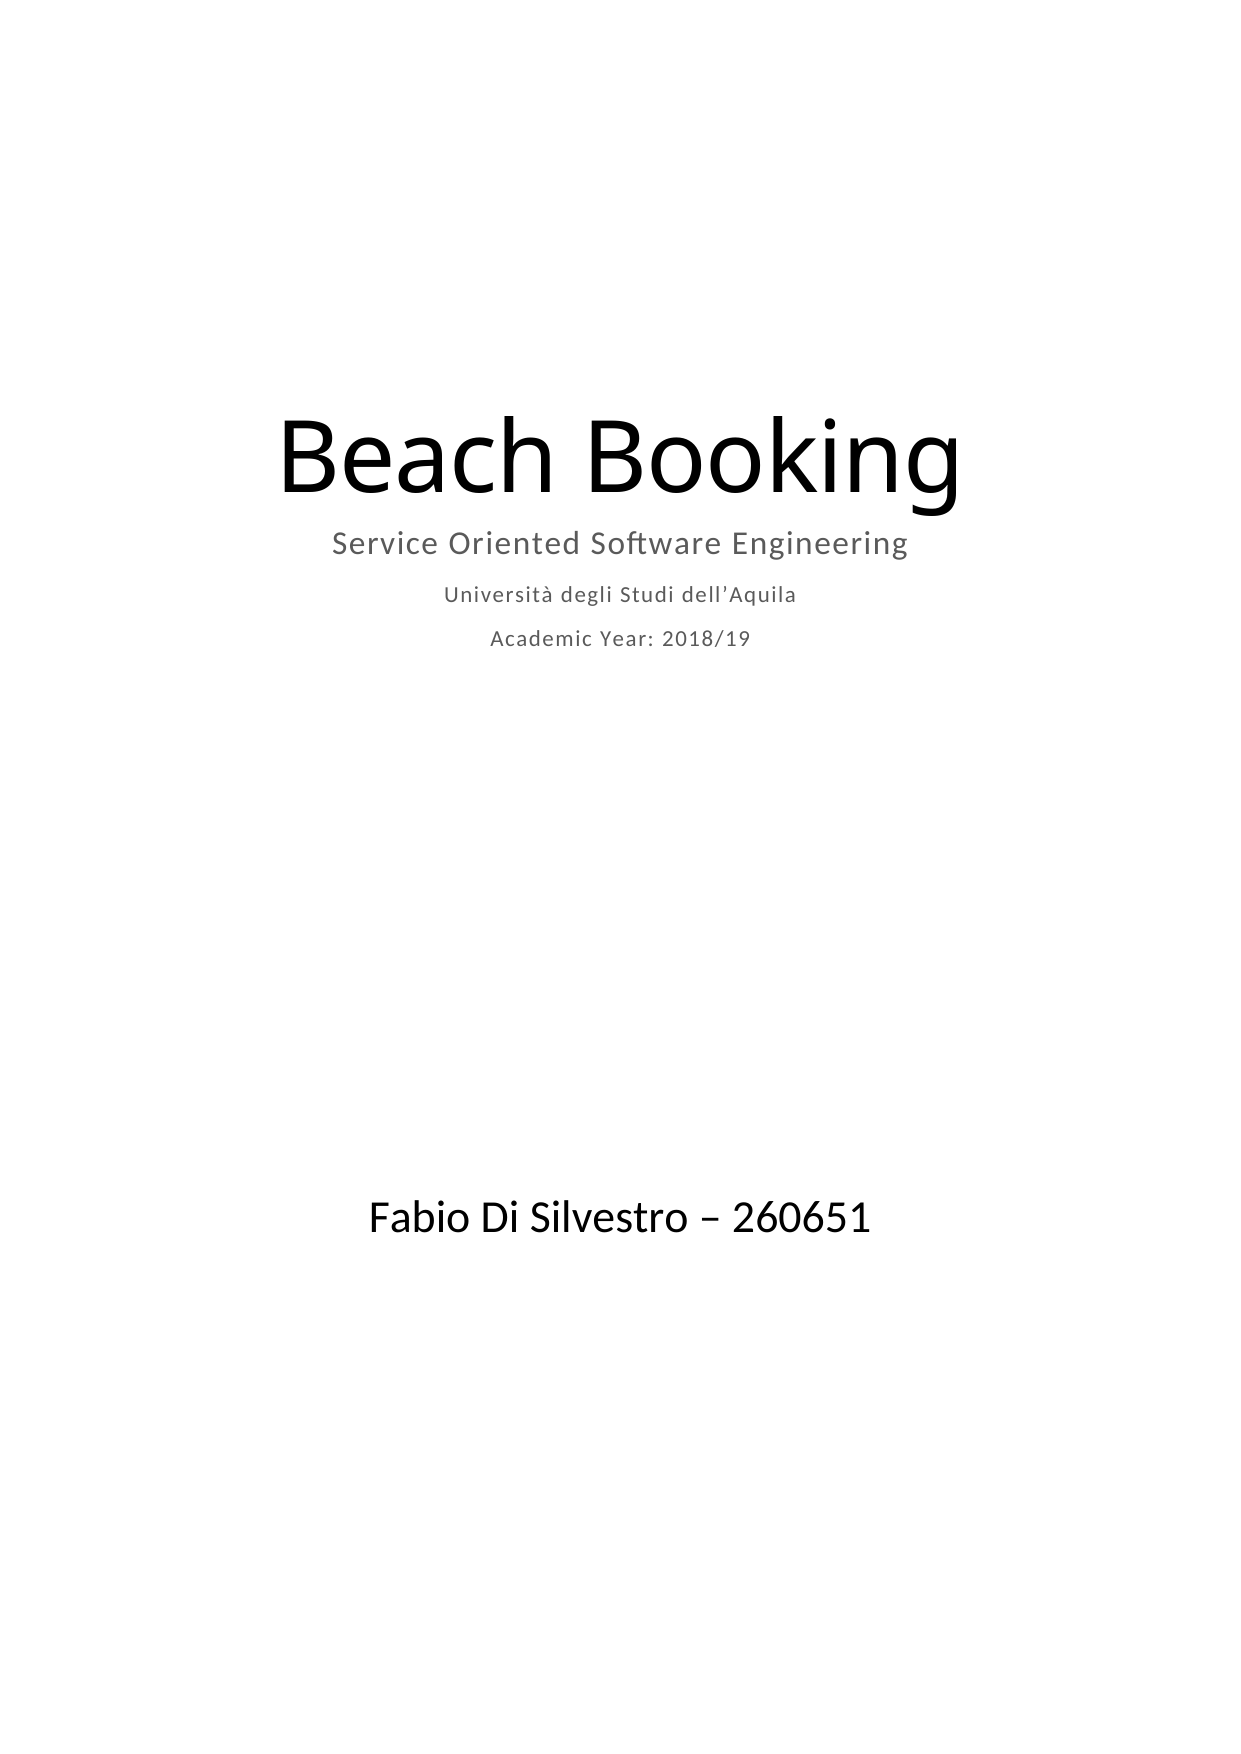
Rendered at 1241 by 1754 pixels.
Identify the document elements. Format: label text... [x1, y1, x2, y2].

subtitle Academic Year: 2018/19 [118, 624, 1122, 652]
text Fabio Di Silvestro – 260651 [118, 1188, 1122, 1244]
subtitle Università degli Studi dell’Aquila [118, 580, 1122, 608]
title Beach Booking [118, 386, 1122, 522]
subtitle Service Oriented Software Engineering [118, 522, 1122, 563]
